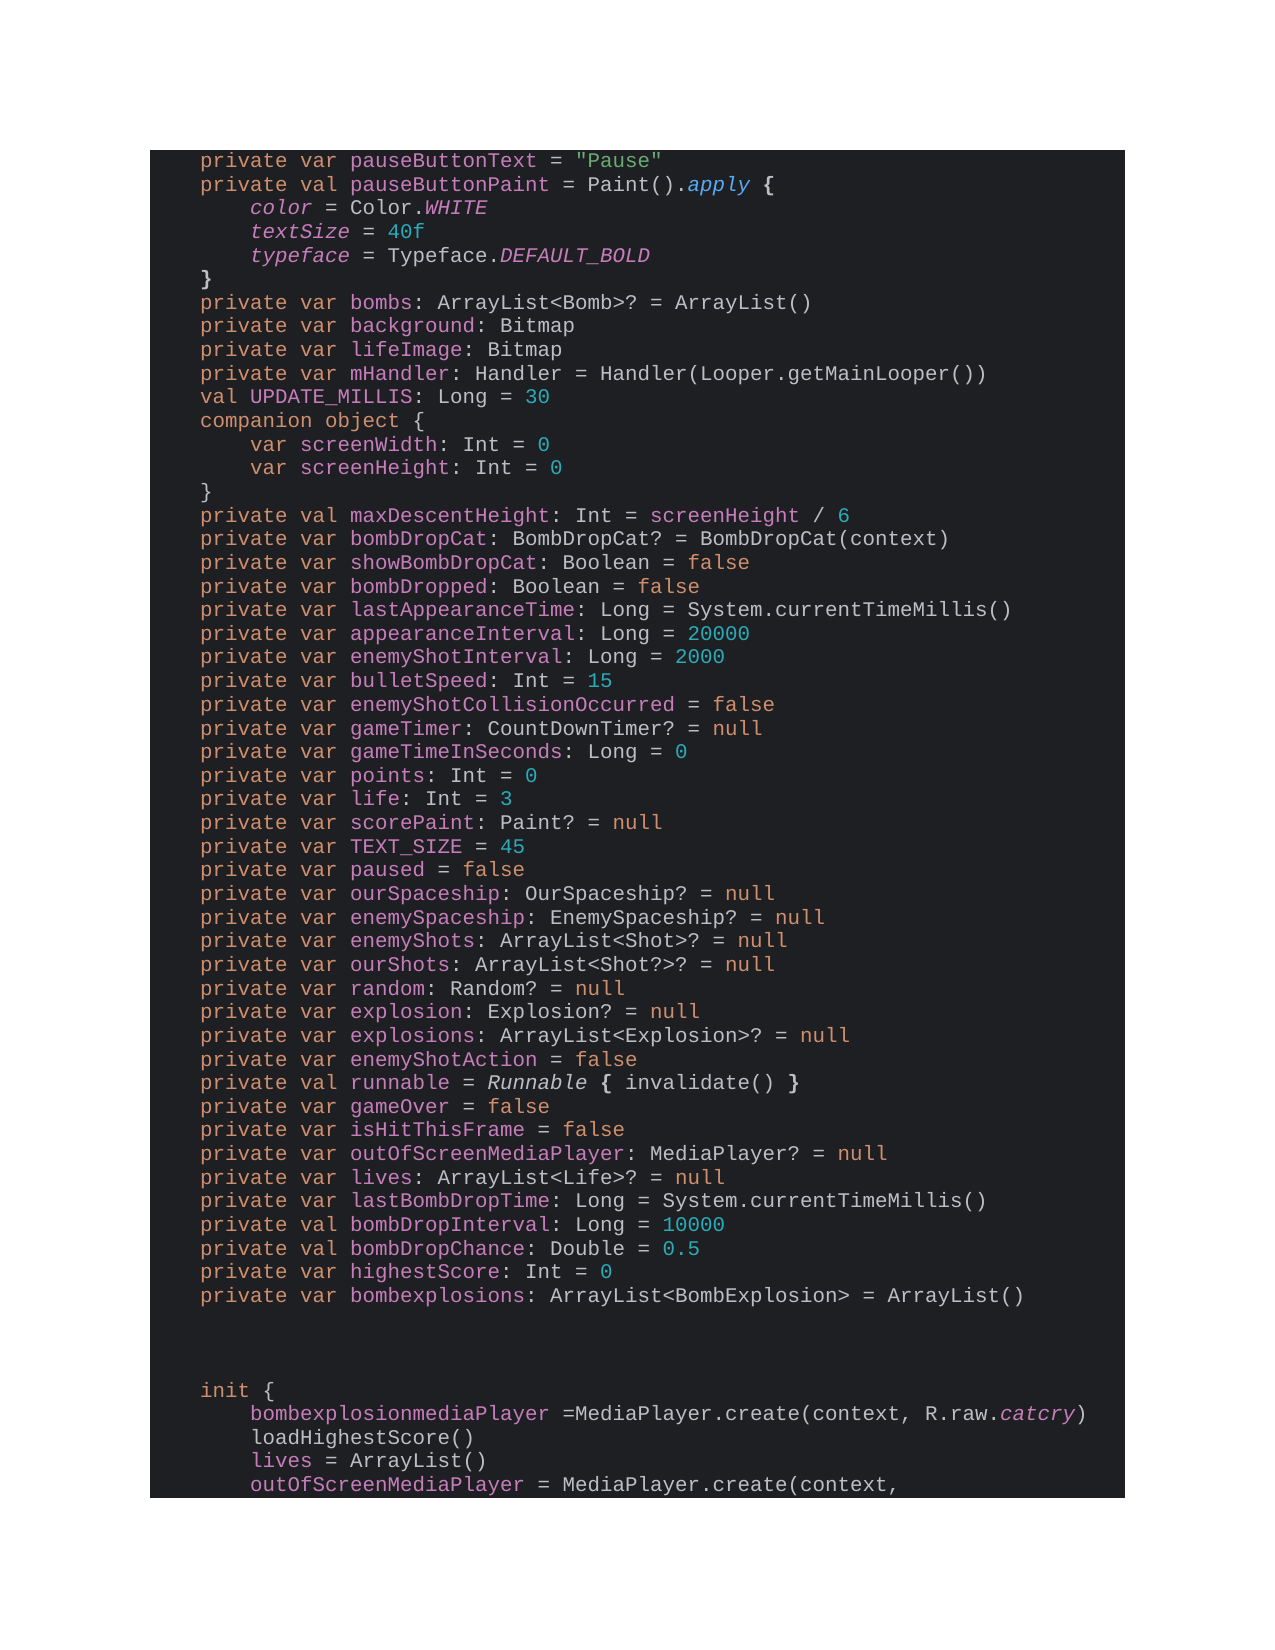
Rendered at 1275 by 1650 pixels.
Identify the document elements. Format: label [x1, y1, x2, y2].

text [150, 150, 1125, 1498]
